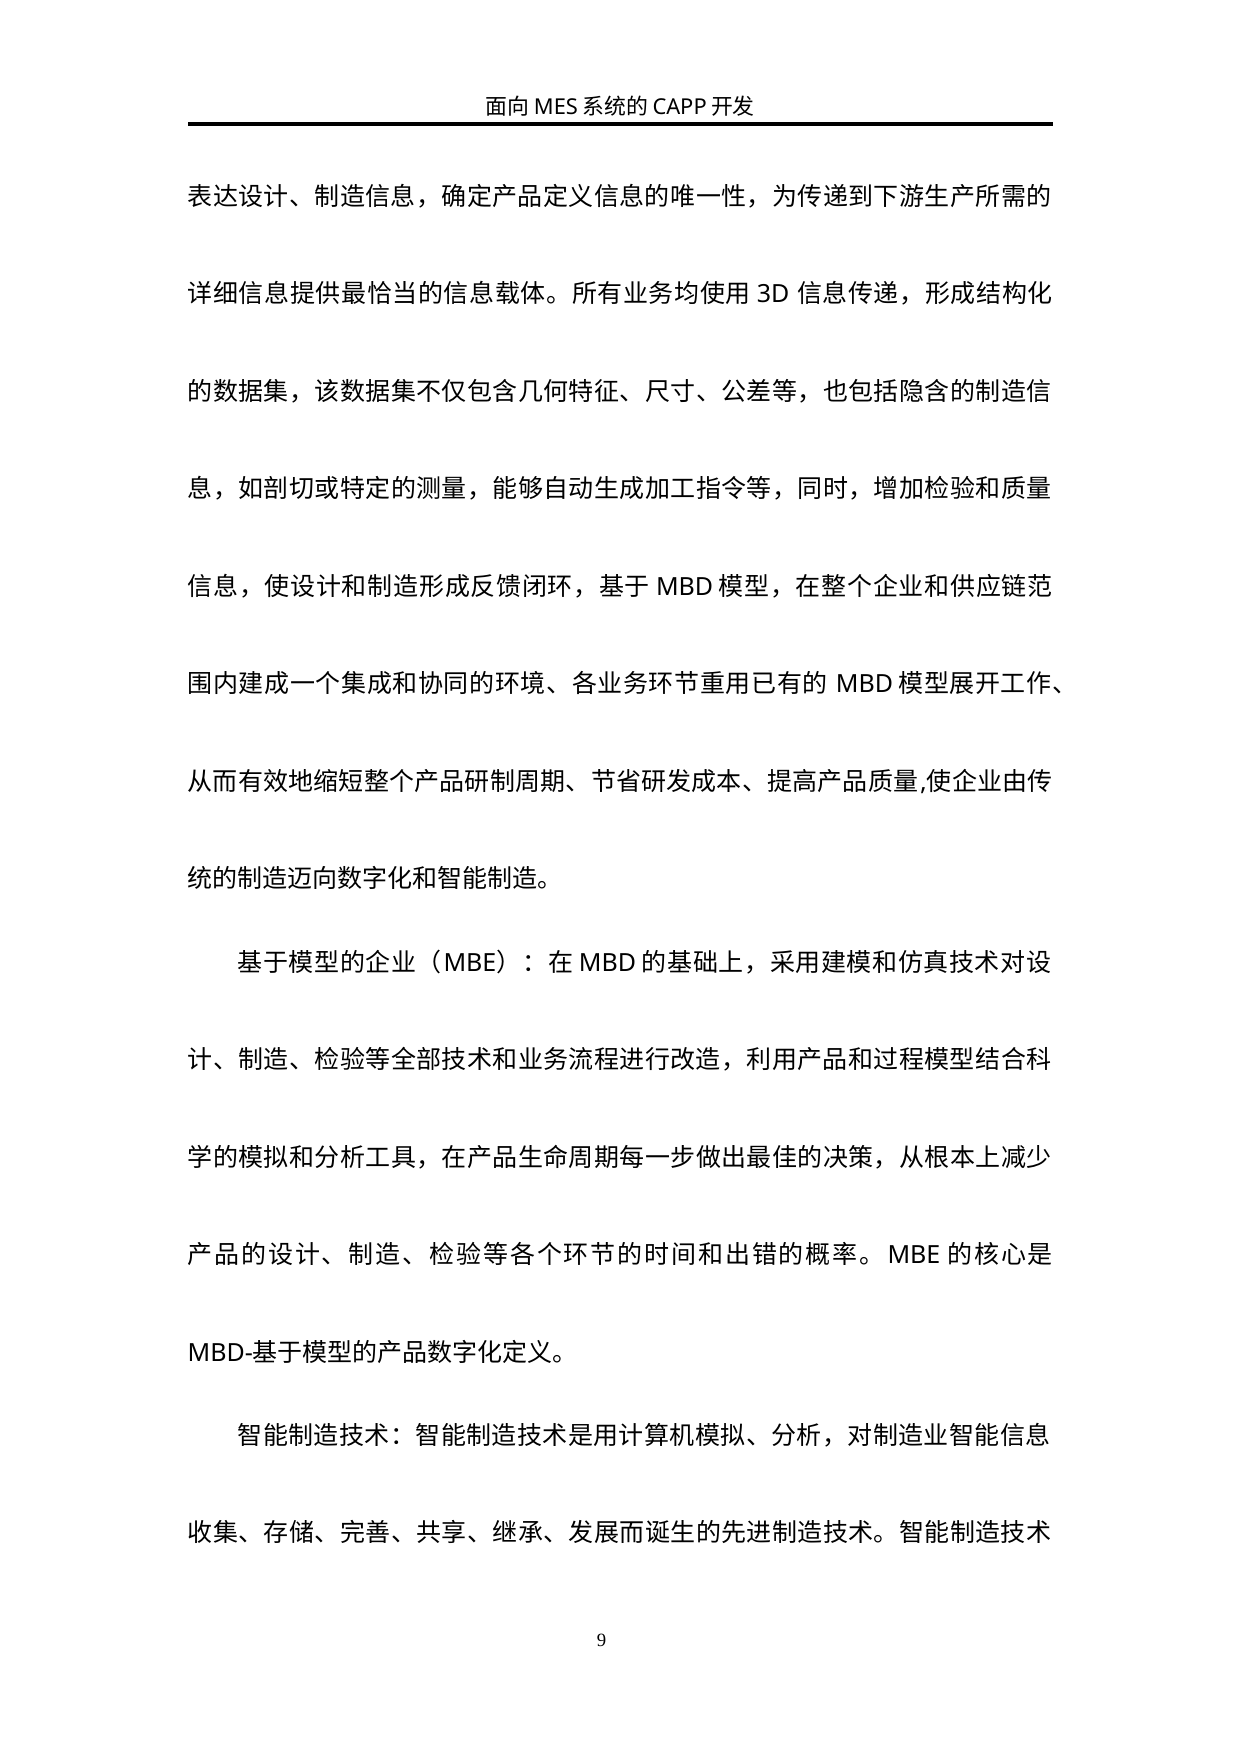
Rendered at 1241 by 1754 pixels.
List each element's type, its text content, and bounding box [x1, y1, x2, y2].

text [187, 1401, 1053, 1563]
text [187, 162, 1053, 909]
text 基于模型的企业（MBE）：在MBD的基础上，采用建模和仿真技术对设计、制造、检验等全部技术和业务流程进行改造，利用产品和过程模型结合科学的模拟和分析工具，在产品生命周期每一步做出最佳的决策，从根本上减少产品的设计、制造、检验等各个环节的时间和出错的概率。MBE的核心是MBD-基于模型的产品数字化定义。 [187, 928, 1053, 1383]
